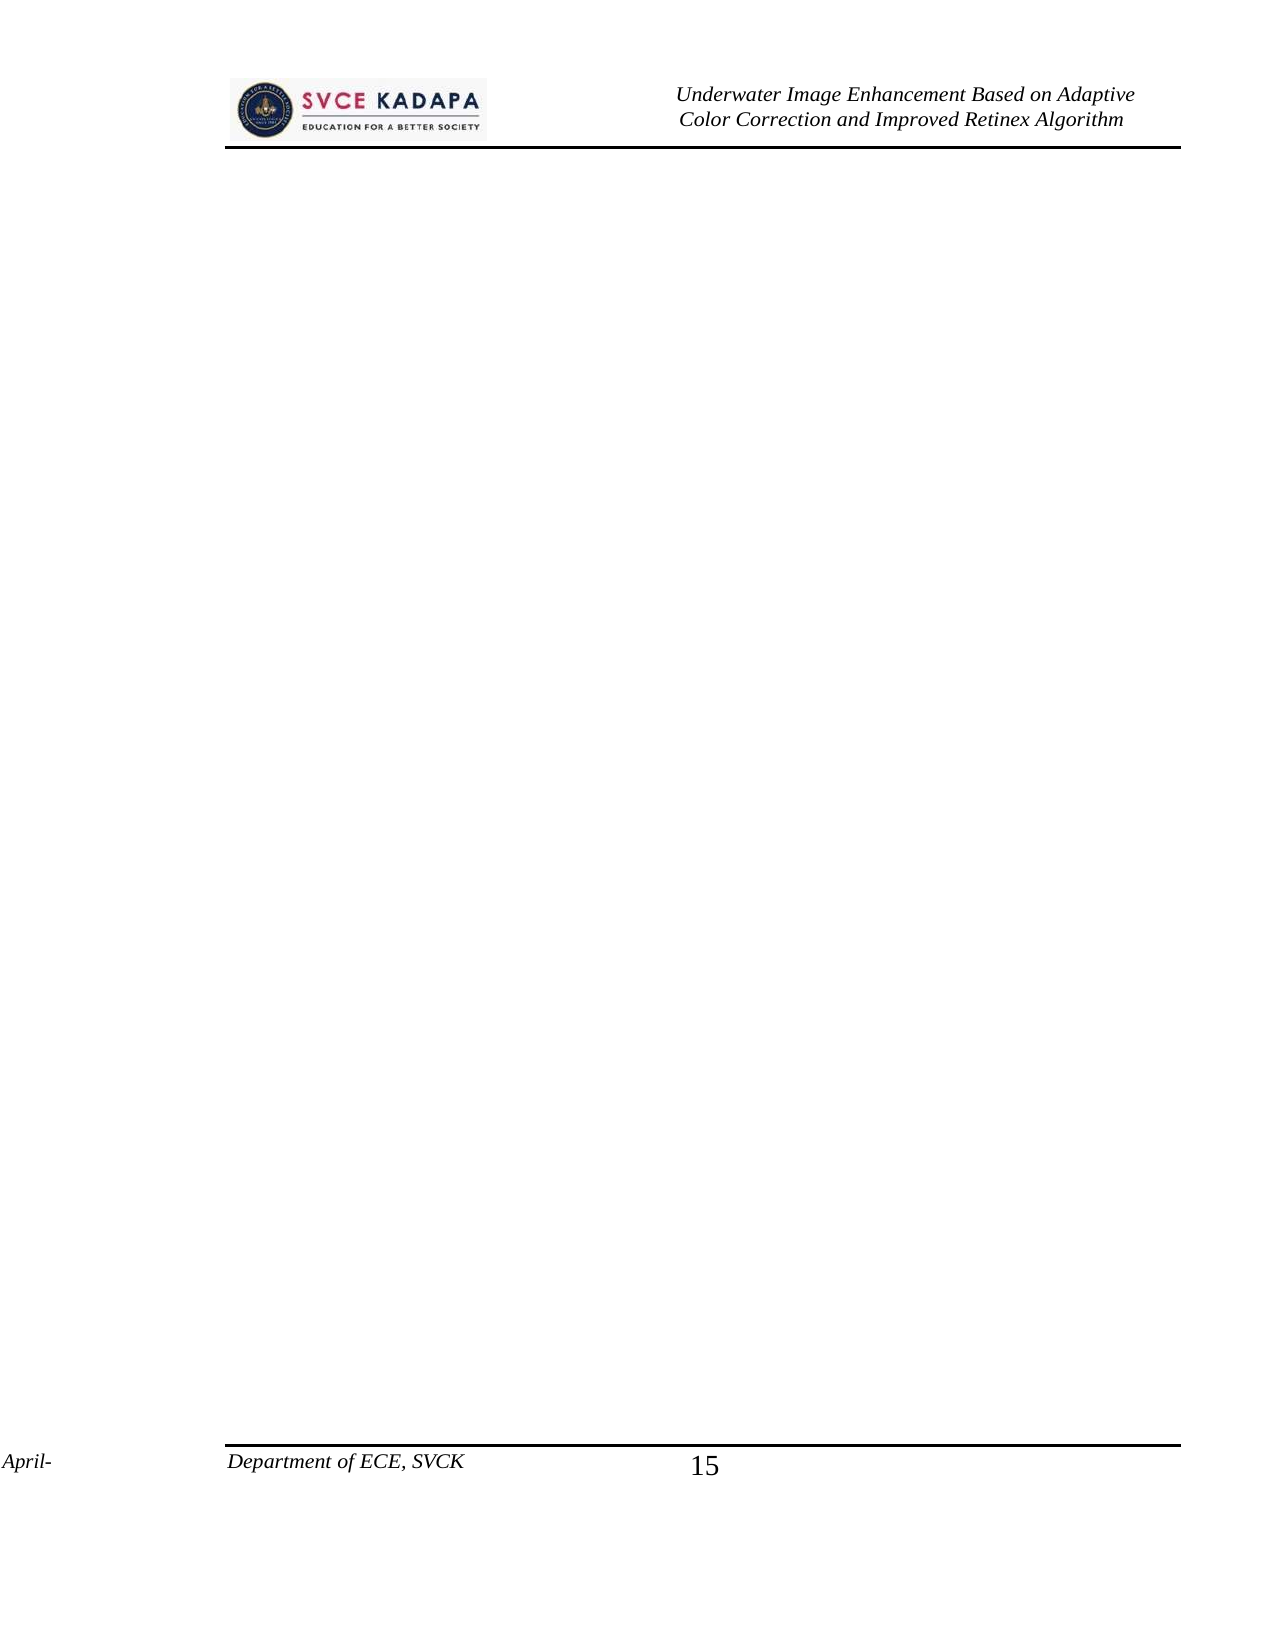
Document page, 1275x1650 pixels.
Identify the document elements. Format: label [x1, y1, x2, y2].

picture [229, 78, 487, 141]
